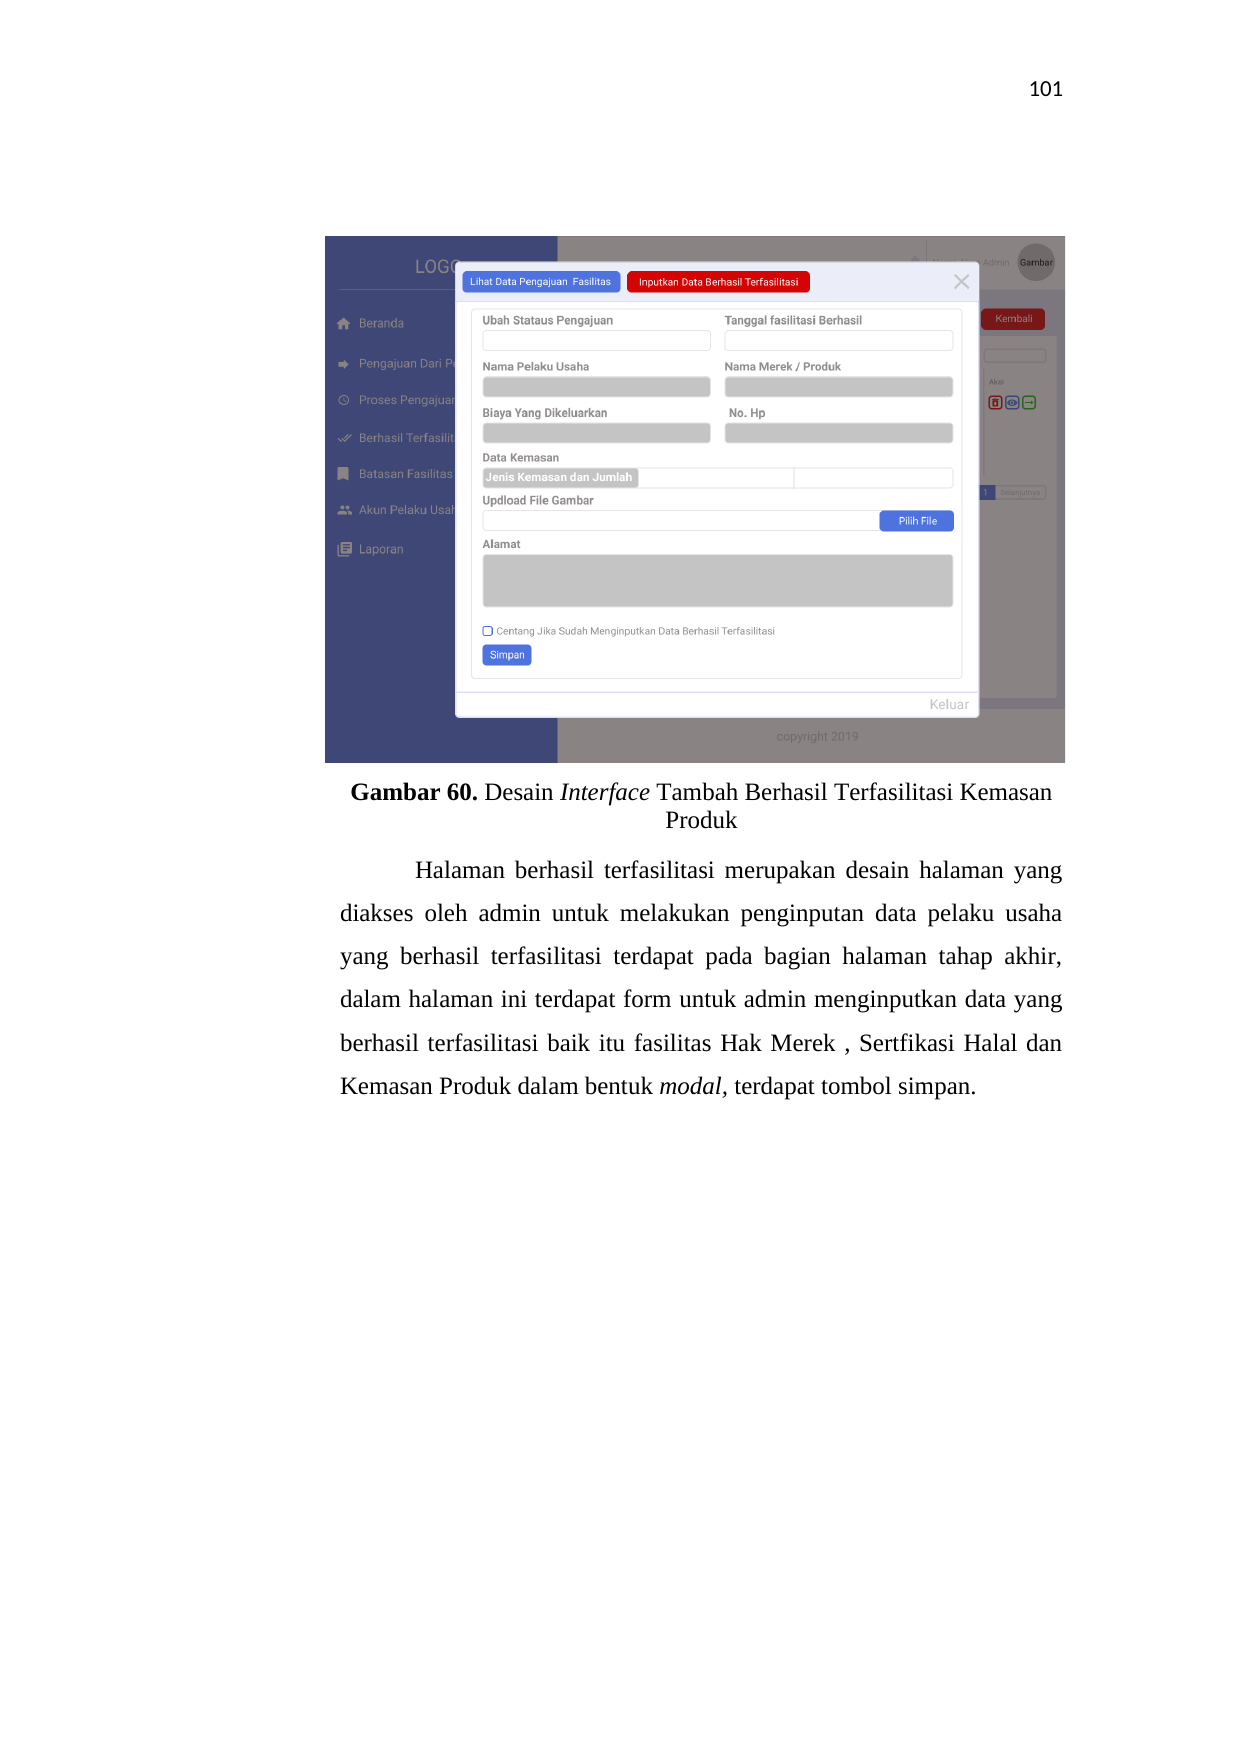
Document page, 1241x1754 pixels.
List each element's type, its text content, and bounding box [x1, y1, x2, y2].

text Gambar 60. Desain Interface Tambah Berhasil Terfasilitasi Kemasan Produk [340, 777, 1063, 834]
text Halaman berhasil terfasilitasi merupakan desain halaman yang diakses oleh admin untuk melakukan penginputan data pelaku usaha yang berhasil terfasilitasi terdapat pada bagian halaman tahap akhir, dalam halaman ini terdapat form untuk admin menginputkan data yang berhasil terfasilitasi baik itu fasilitas Hak Merek , Sertfikasi Halal dan Kemasan Produk dalam bentuk modal, terdapat tombol simpan. [340, 855, 1063, 1099]
picture [325, 236, 1066, 763]
